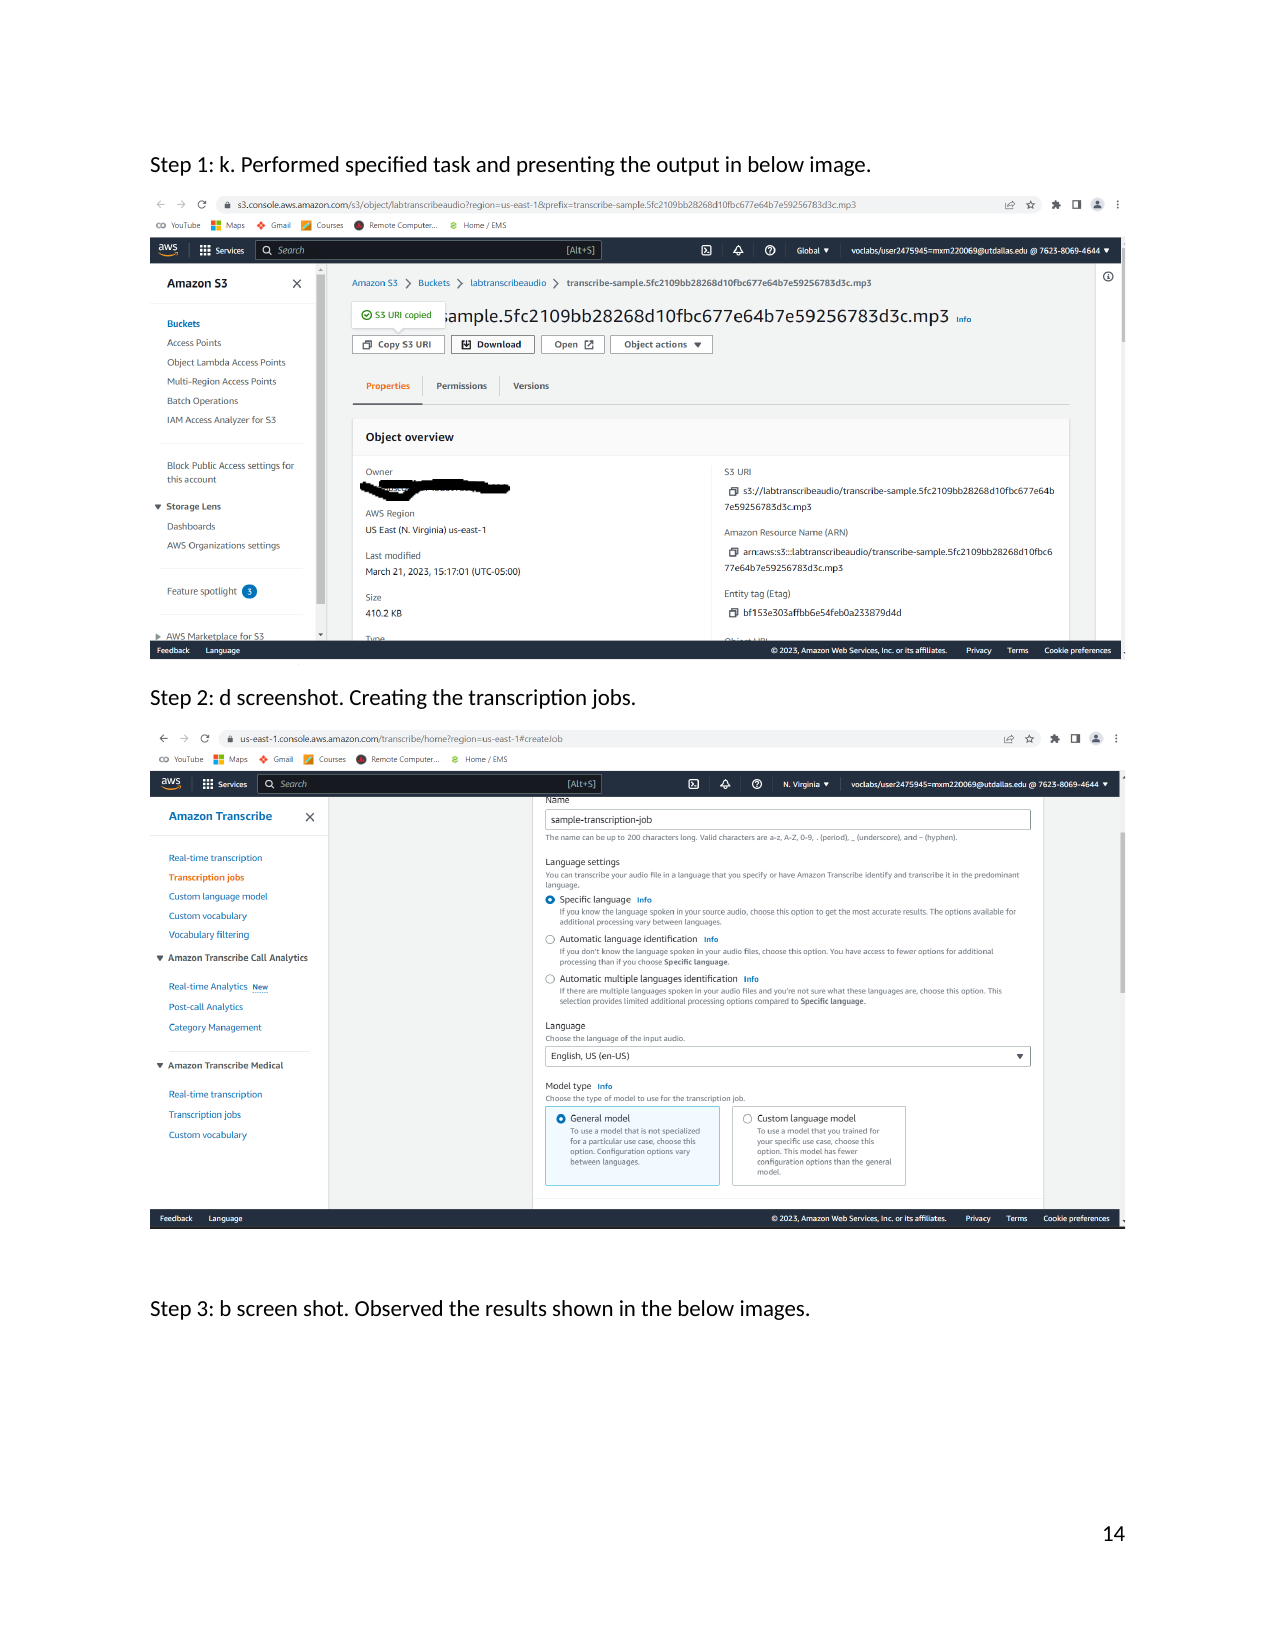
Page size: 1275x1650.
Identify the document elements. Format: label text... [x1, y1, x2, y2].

picture [150, 196, 1125, 665]
text Step 3: b screen shot. Observed the results shown in the below images. [150, 1294, 1125, 1322]
text Step 2: d screenshot. Creating the transcription jobs. [150, 683, 1125, 711]
picture [150, 730, 1125, 1229]
text Step 1: k. Performed specified task and presenting the output in below image. [150, 150, 1125, 178]
